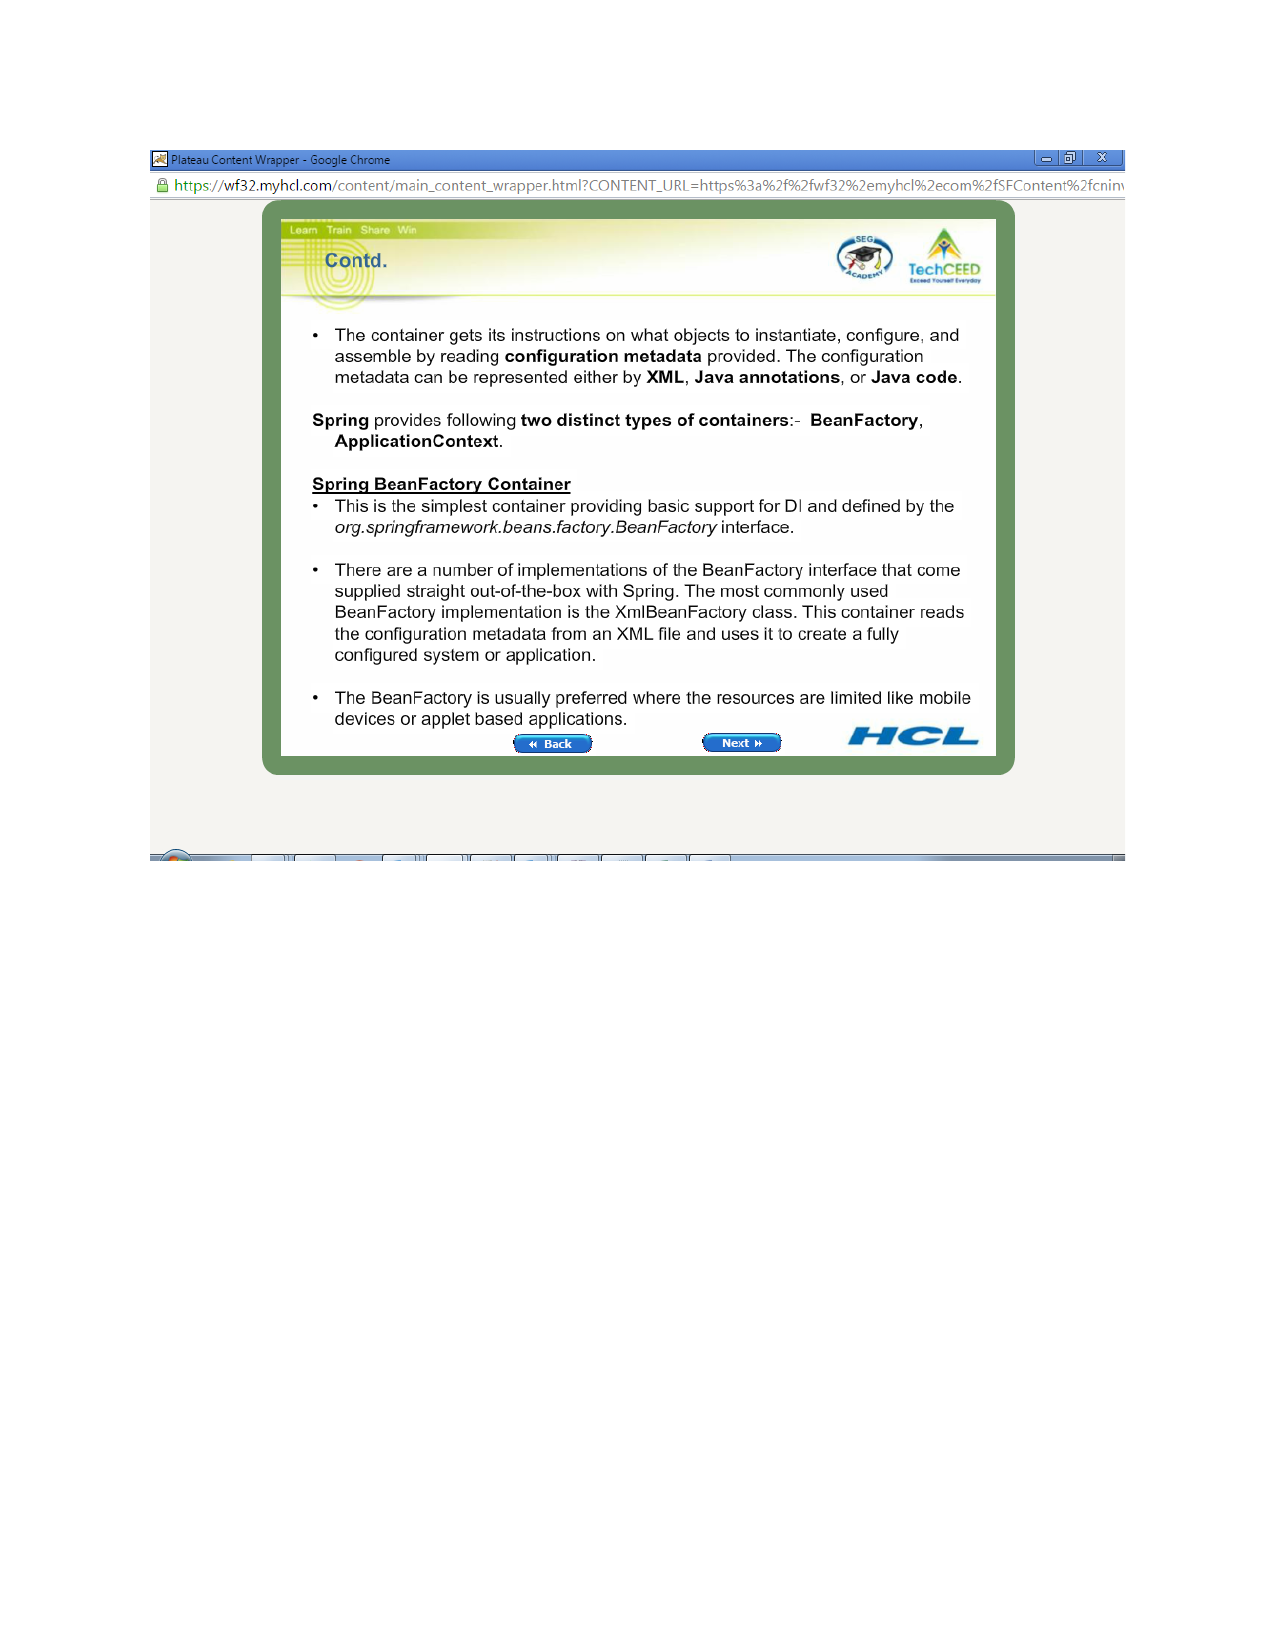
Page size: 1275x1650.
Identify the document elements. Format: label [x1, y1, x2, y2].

picture [150, 150, 1125, 861]
